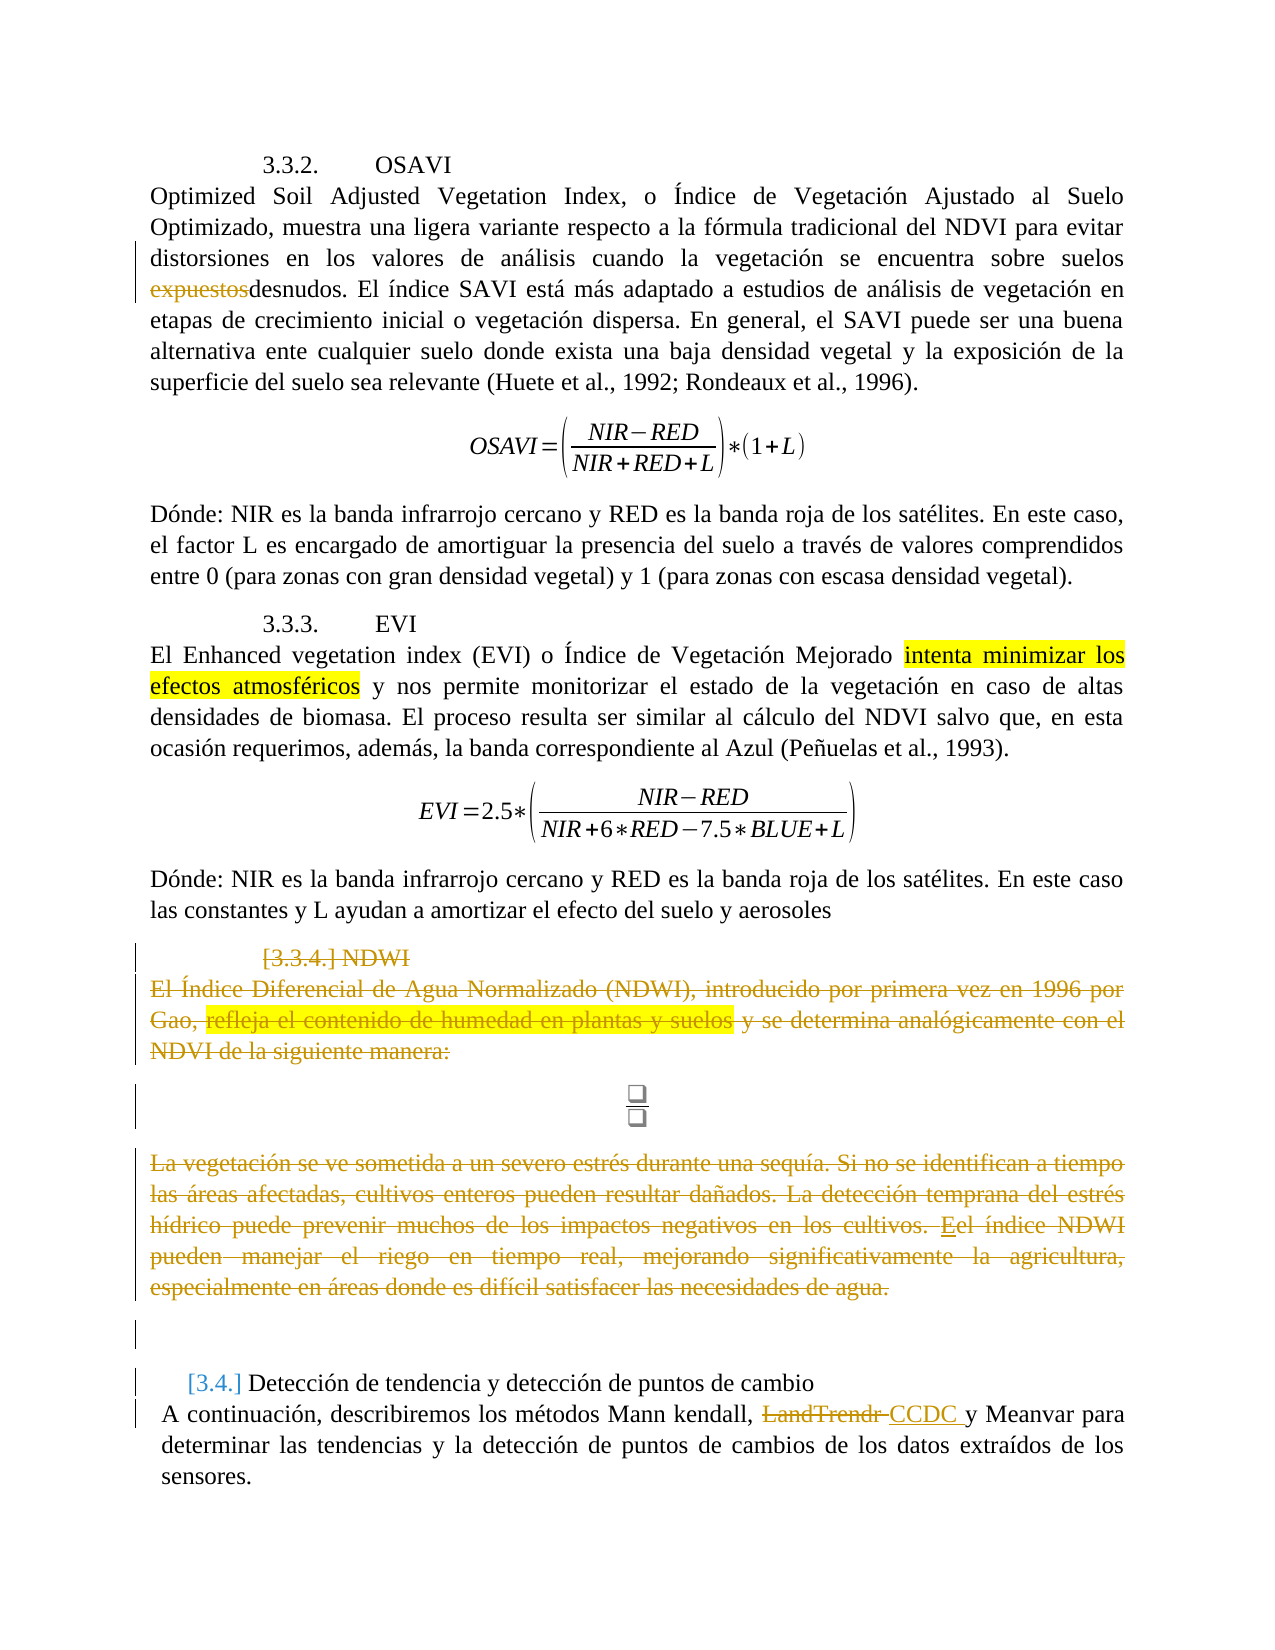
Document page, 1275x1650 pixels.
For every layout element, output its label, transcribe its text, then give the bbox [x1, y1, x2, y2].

text A continuación, describiremos los métodos Mann kendall, y Meanvar para determinar las tendencias y la detección de puntos de cambios de los datos extraídos de los sensores. [161, 1399, 1125, 1489]
text Dónde: NIR es la banda infrarrojo cercano y RED es la banda roja de los satélites. En este caso las constantes y L ayudan a amortizar el efecto del suelo y aerosoles [150, 864, 1125, 924]
subtitle OSAVI [262, 150, 1125, 179]
subtitle EVI [262, 609, 1125, 637]
text Optimized Soil Adjusted Vegetation Index, o Índice de Vegetación Ajustado al Suelo Optimizado, muestra una ligera variante respecto a la fórmula tradicional del NDVI para evitar distorsiones en los valores de análisis cuando la vegetación se encuentra sobre suelos desnudos. El índice SAVI está más adaptado a estudios de análisis de vegetación en etapas de crecimiento inicial o vegetación dispersa. En general, el SAVI puede ser una buena alternativa ente cualquier suelo donde exista una baja densidad vegetal y la exposición de la superficie del suelo sea relevante (Huete et al., 1992; Rondeaux et al., 1996). [150, 181, 1125, 396]
subtitle Detección de tendencia y detección de puntos de cambio [187, 1368, 1125, 1396]
text El Enhanced vegetation index (EVI) o Índice de Vegetación Mejorado intenta minimizar los efectos atmosféricos y nos permite monitorizar el estado de la vegetación en caso de altas densidades de biomasa. El proceso resulta ser similar al cálculo del NDVI salvo que, en esta ocasión requerimos, además, la banda correspondiente al Azul (Peñuelas et al., 1993). [150, 640, 1125, 762]
text Dónde: NIR es la banda infrarrojo cercano y RED es la banda roja de los satélites. En este caso, el factor L es encargado de amortiguar la presencia del suelo a través de valores comprendidos entre 0 (para zonas con gran densidad vegetal) y 1 (para zonas con escasa densidad vegetal). [150, 499, 1125, 590]
